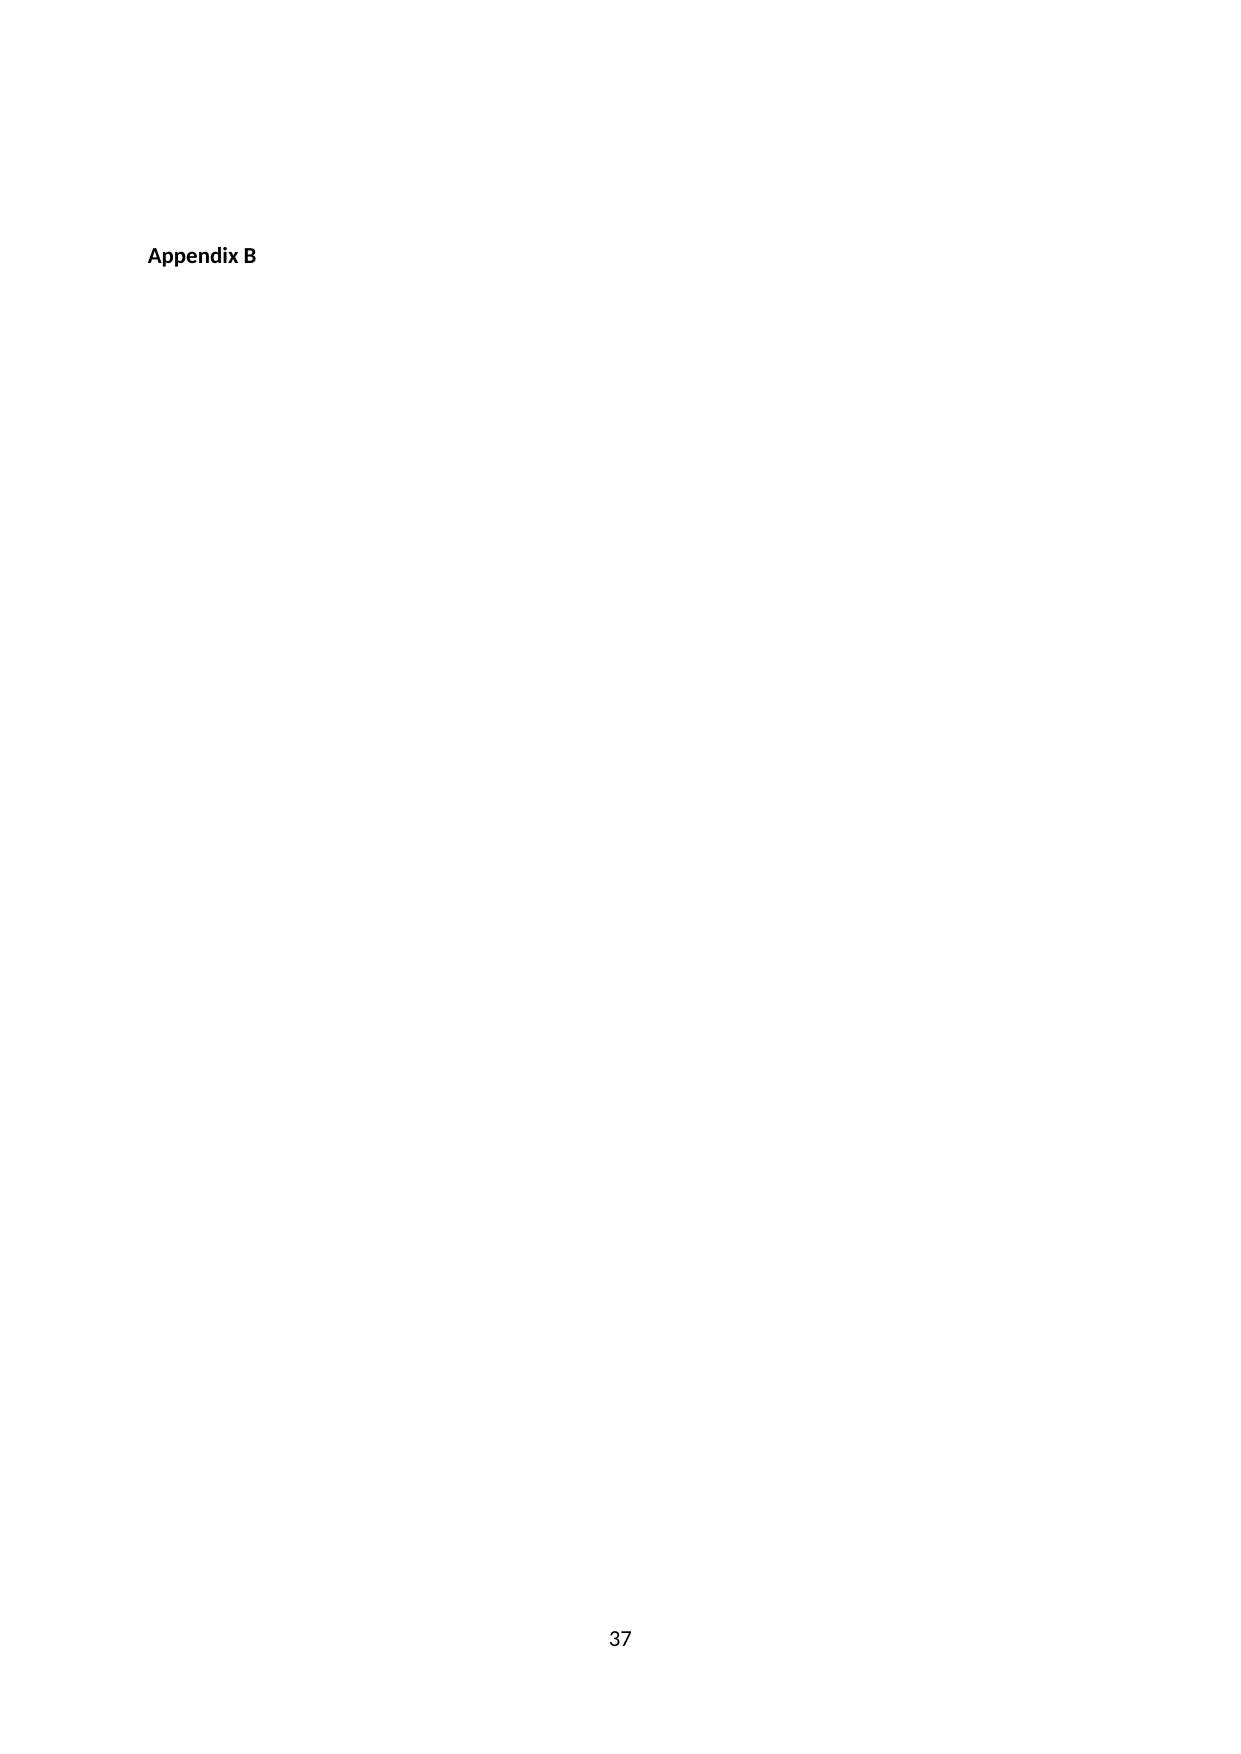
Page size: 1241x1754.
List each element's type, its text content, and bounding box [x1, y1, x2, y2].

text Appendix B [148, 241, 1093, 269]
